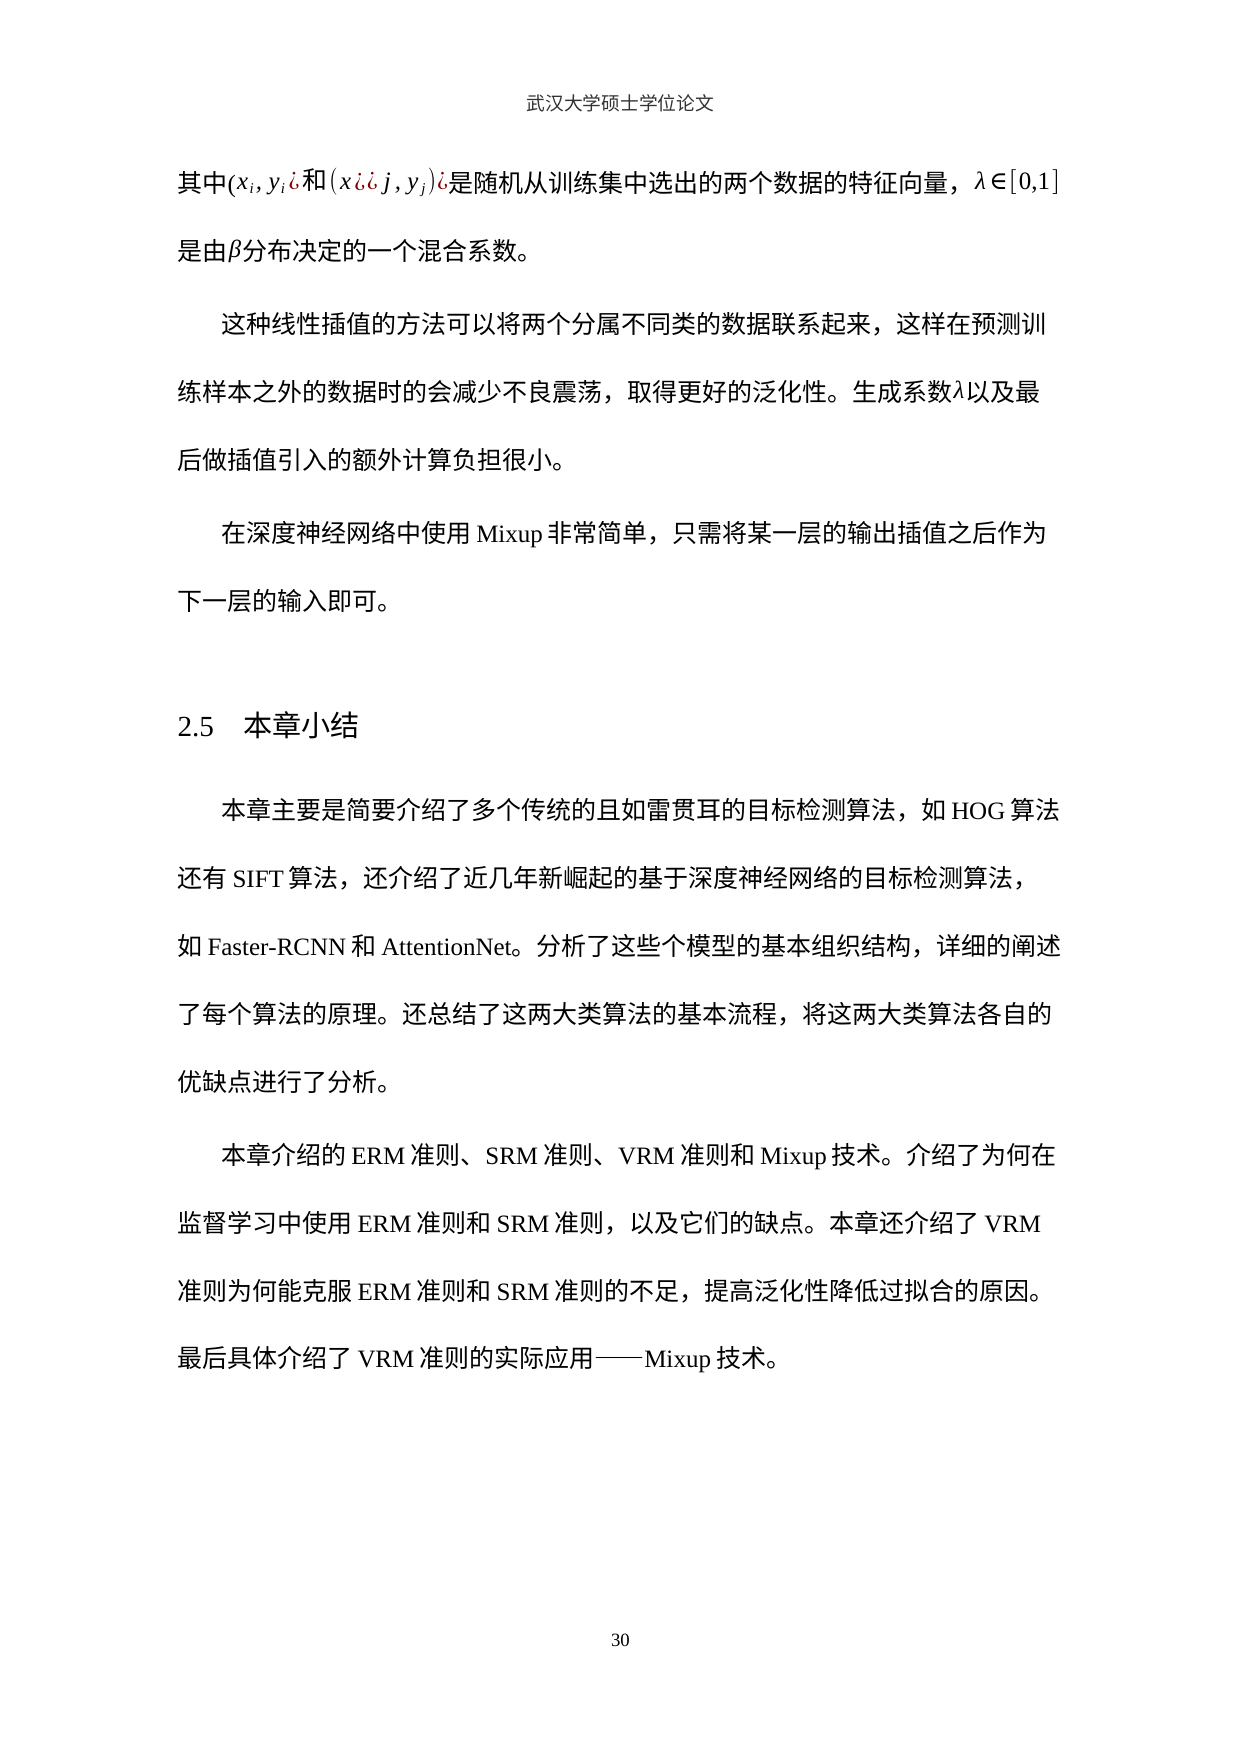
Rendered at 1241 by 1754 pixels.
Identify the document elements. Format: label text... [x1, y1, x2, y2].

text 这种线性插值的方法可以将两个分属不同类的数据联系起来，这样在预测训练样本之外的数据时的会减少不良震荡，取得更好的泛化性。生成系数以及最后做插值引入的额外计算负担很小。 [177, 289, 1063, 492]
text 本章介绍的ERM准则、SRM准则、VRM准则和Mixup技术。介绍了为何在监督学习中使用ERM准则和SRM准则，以及它们的缺点。本章还介绍了VRM准则为何能克服ERM准则和SRM准则的不足，提高泛化性降低过拟合的原因。最后具体介绍了VRM准则的实际应用——Mixup技术。 [177, 1119, 1063, 1391]
text 本章主要是简要介绍了多个传统的且如雷贯耳的目标检测算法，如HOG算法还有SIFT算法，还介绍了近几年新崛起的基于深度神经网络的目标检测算法，如Faster-RCNN和AttentionNet。分析了这些个模型的基本组织结构，详细的阐述了每个算法的原理。还总结了这两大类算法的基本流程，将这两大类算法各自的优缺点进行了分析。 [177, 774, 1063, 1114]
subtitle 2.5 本章小结 [177, 689, 1063, 757]
text 其中(是随机从训练集中选出的两个数据的特征向量，是由分布决定的一个混合系数。 [177, 148, 1063, 283]
text 在深度神经网络中使用Mixup非常简单，只需将某一层的输出插值之后作为下一层的输入即可。 [177, 498, 1063, 633]
